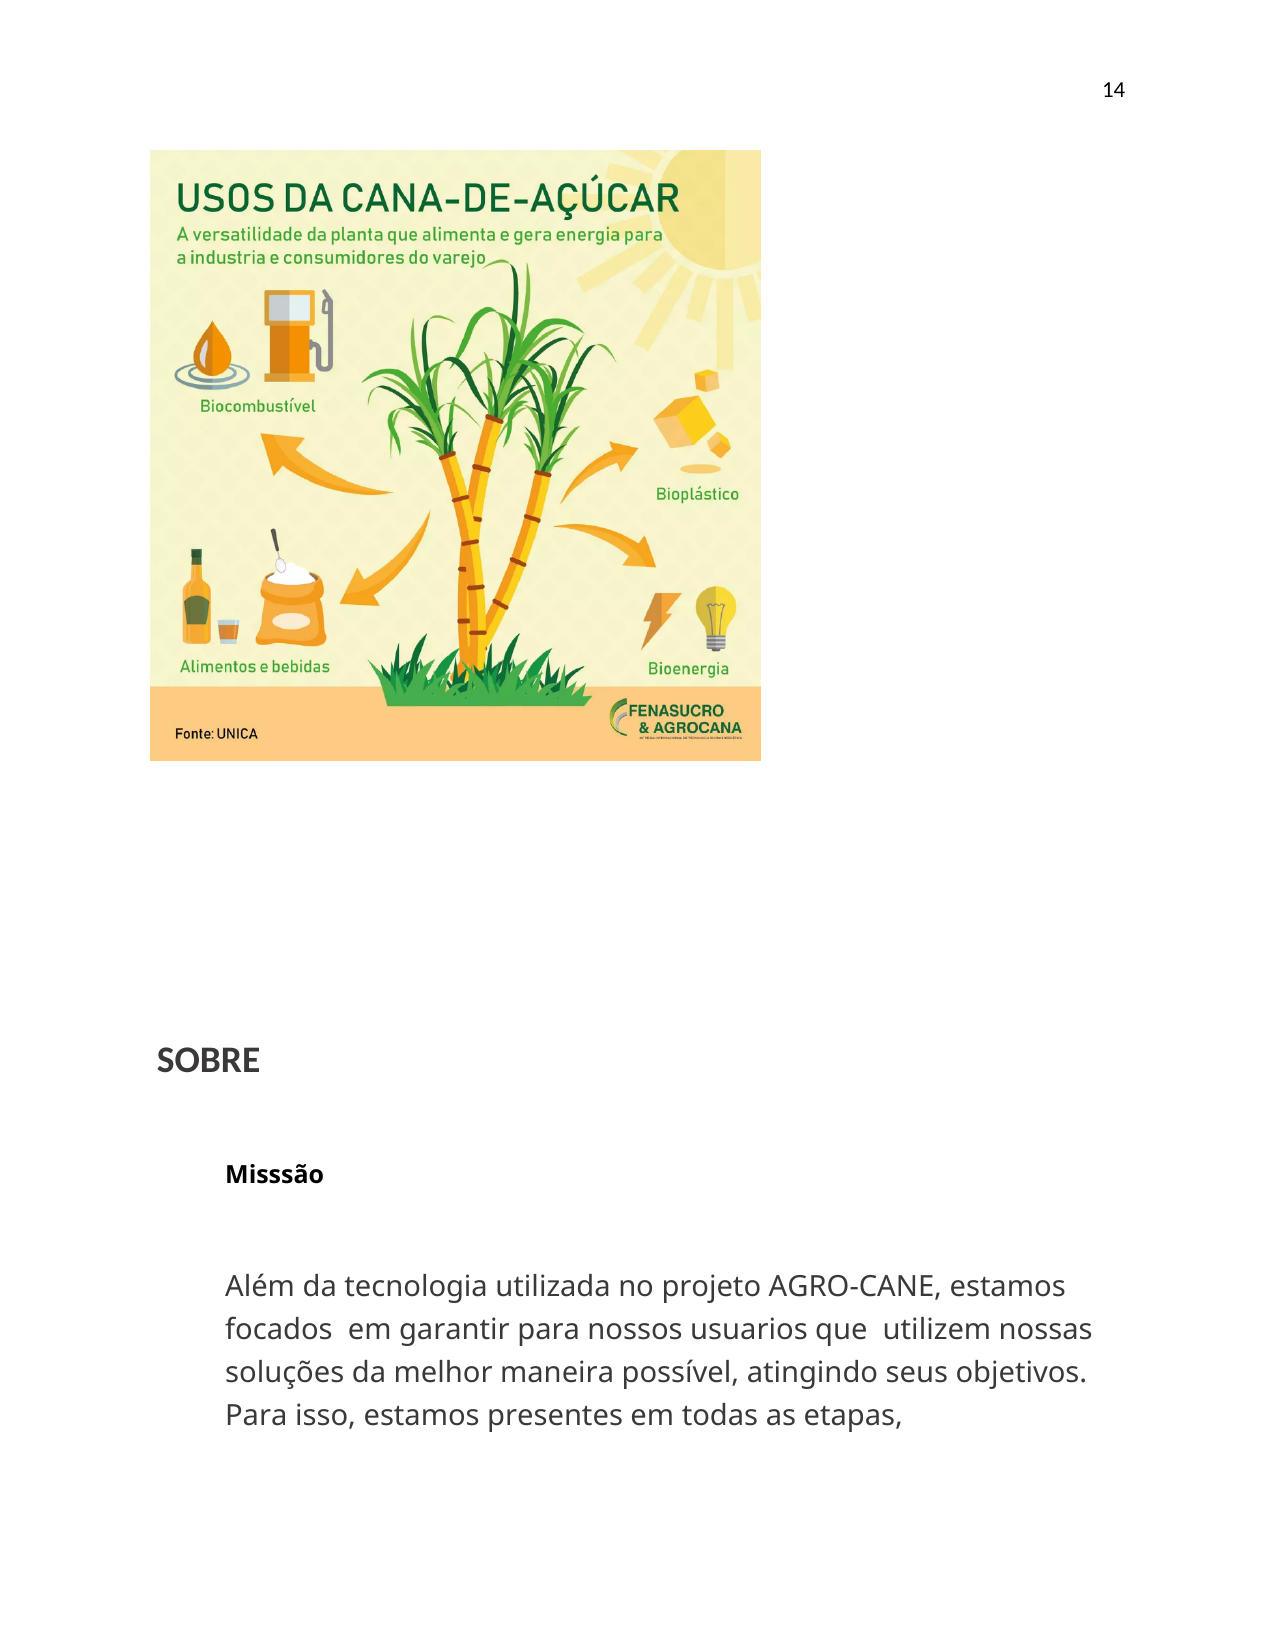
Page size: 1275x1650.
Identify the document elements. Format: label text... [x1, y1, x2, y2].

picture [150, 150, 761, 761]
text SOBRE [150, 1036, 1125, 1082]
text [225, 1266, 1125, 1434]
text Misssão [150, 1157, 1125, 1191]
